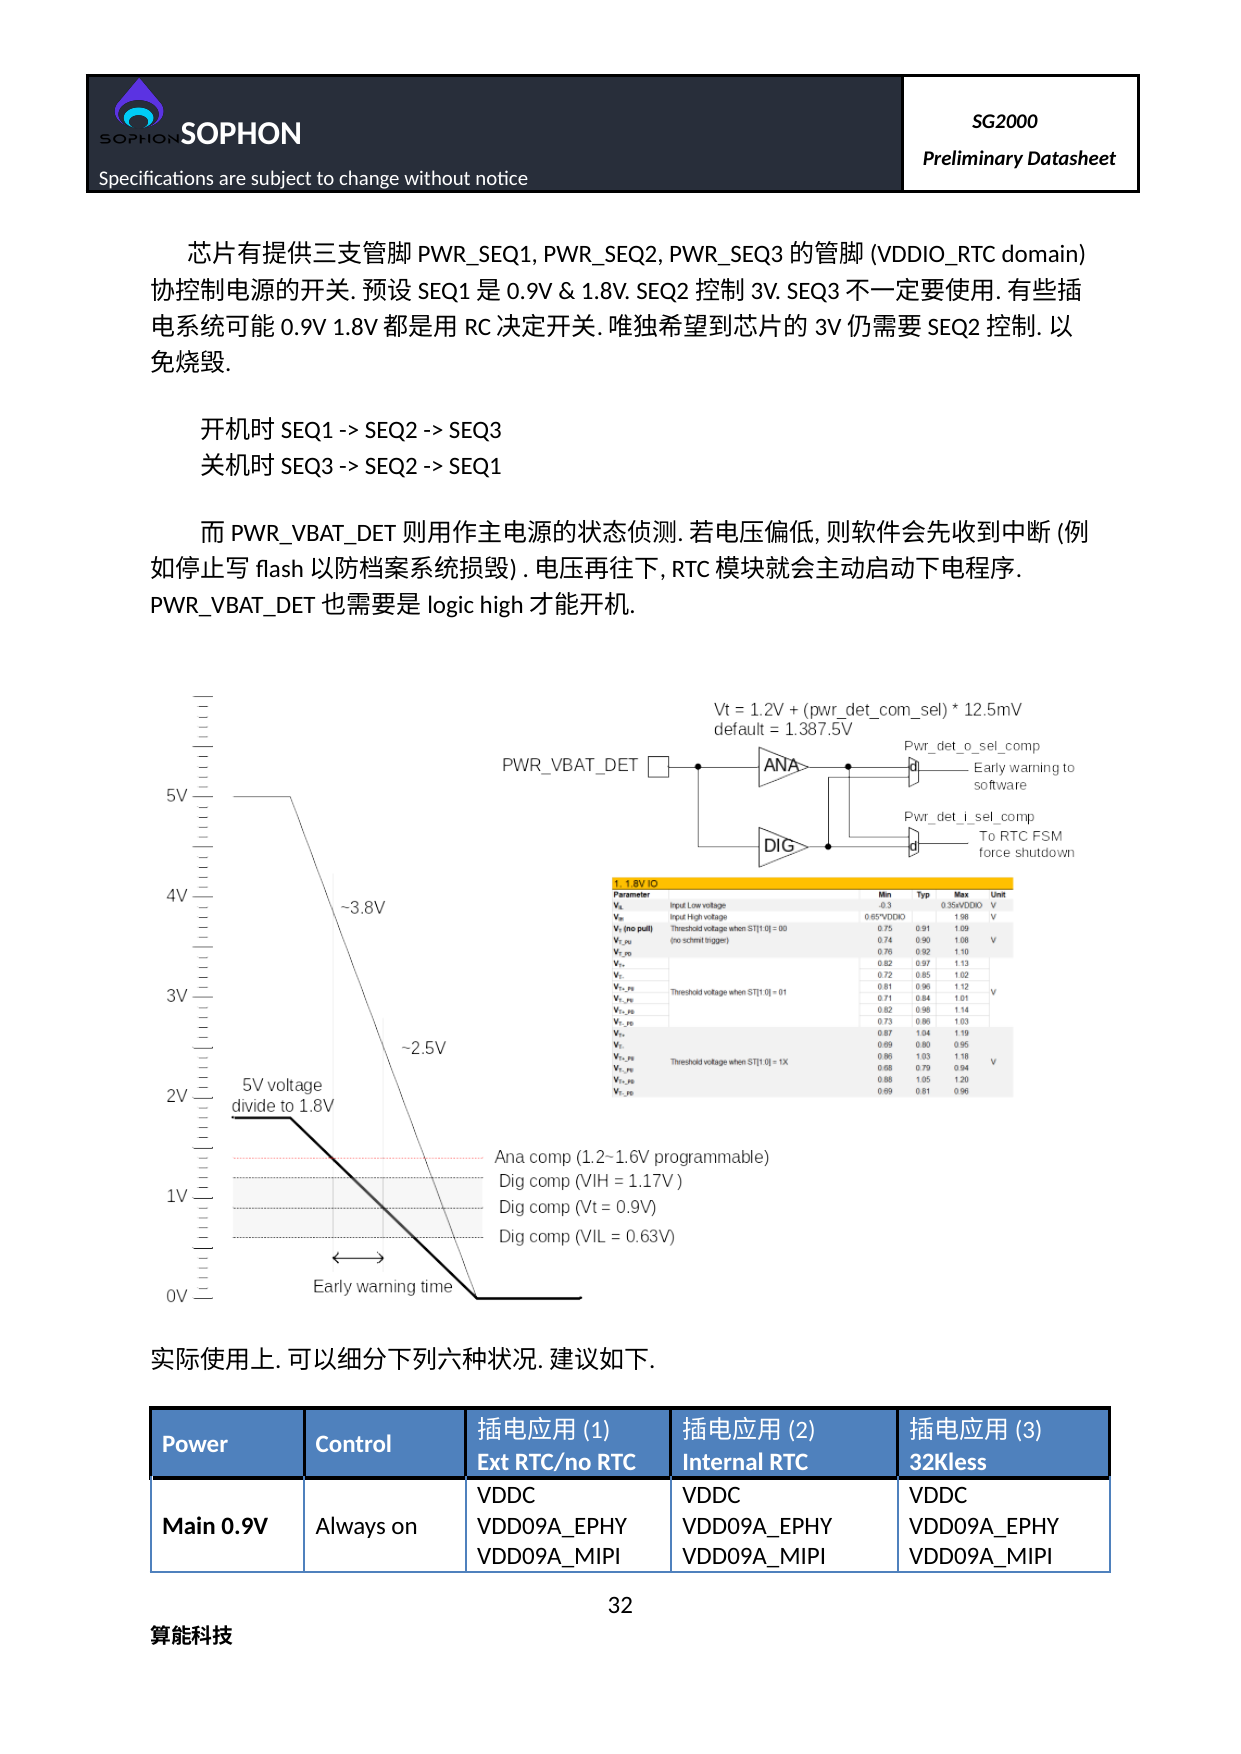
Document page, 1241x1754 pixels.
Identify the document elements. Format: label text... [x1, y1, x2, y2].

table_cell VDDC VDD09A_EPHY VDD09A_MIPI [467, 1480, 670, 1571]
table_header 插电应用 (3) 32Kless [899, 1410, 1108, 1476]
table_header 插电应用 (2) Internal RTC [672, 1410, 896, 1476]
table_header 插电应用 (1) Ext RTC/no RTC [467, 1410, 669, 1476]
table_header Control [306, 1410, 464, 1476]
table_cell VDDC VDD09A_EPHY VDD09A_MIPI [899, 1480, 1109, 1571]
picture [98, 77, 181, 145]
text 而 PWR_VBAT_DET 则用作主电源的状态侦测. 若电压偏低, 则软件会先收到中断 (例如停止写 flash 以防档案系统损毁) . 电压再往下, RTC 模块就会主动启动下电程序. PWR_VBAT_DET 也需要是 logic high 才能开机. [150, 512, 1090, 621]
text 芯片有提供三支管脚PWR_SEQ1, PWR_SEQ2, PWR_SEQ3 的管脚 (VDDIO_RTC domain) 协控制电源的开关. 预设 SEQ1 是 0.9V & 1.8V. SEQ2 控制 3V. SEQ3 不一定要使用. 有些插电系统可能 0.9V 1.8V 都是用 RC 决定开关. 唯独希望到芯片的 3V 仍需要 SEQ2 控制. 以免烧毁. [150, 234, 1090, 379]
text 开机时 SEQ1 -> SEQ2 -> SEQ3 [150, 409, 1090, 446]
table_cell Always on [305, 1480, 465, 1571]
table_header Power [152, 1410, 303, 1476]
text 关机时 SEQ3 -> SEQ2 -> SEQ1 [150, 446, 1090, 482]
table_cell Main 0.9V [152, 1477, 303, 1571]
text 实际使用上. 可以细分下列六种状况. 建议如下. [150, 1340, 1090, 1376]
table_cell VDDC VDD09A_EPHY VDD09A_MIPI [672, 1480, 897, 1571]
